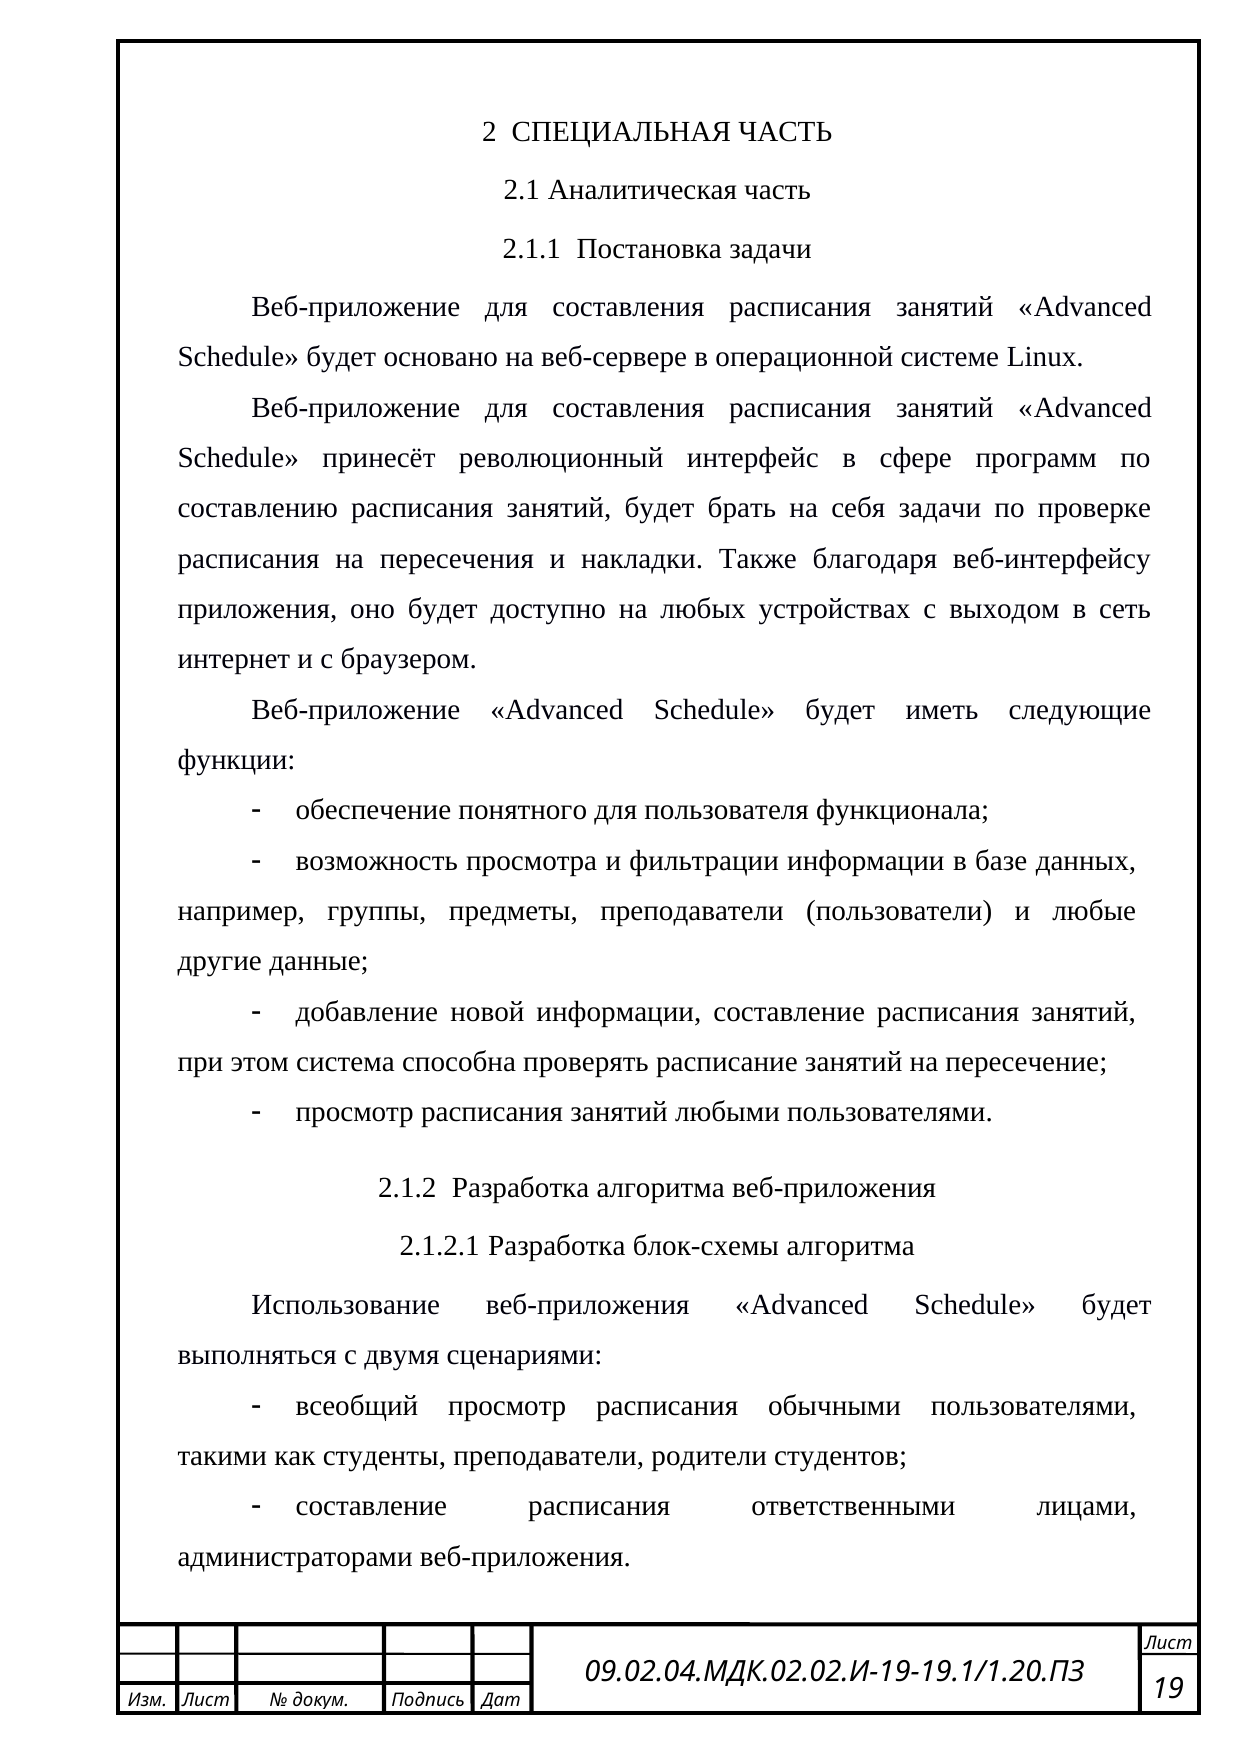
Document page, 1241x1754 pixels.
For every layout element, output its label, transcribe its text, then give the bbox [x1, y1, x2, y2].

list составление расписания ответственными лицами, администраторами веб-приложения. [177, 1488, 1137, 1572]
subtitle Разработка алгоритма веб-приложения [177, 1170, 1137, 1203]
subtitle Разработка блок-схемы алгоритма [177, 1228, 1137, 1262]
list просмотр расписания занятий любыми пользователями. [177, 1094, 1137, 1128]
list всеобщий просмотр расписания обычными пользователями, такими как студенты, преподаватели, родители студентов; [177, 1388, 1137, 1472]
text Веб-приложение для составления расписания занятий «Advanced Schedule» будет основано на веб-сервере в операционной системе Linux. [177, 289, 1152, 373]
text Использование веб-приложения «Advanced Schedule» будет выполняться с двумя сценариями: [177, 1287, 1152, 1371]
list обеспечение понятного для пользователя функционала; [177, 792, 1137, 826]
subtitle Постановка задачи [177, 231, 1137, 264]
text Веб-приложение для составления расписания занятий «Advanced Schedule» принесёт революционный интерфейс в сфере программ по составлению расписания занятий, будет брать на себя задачи по проверке расписания на пересечения и накладки. Также благодаря веб-интерфейсу приложения, оно будет доступно на любых устройствах с выходом в сеть интернет и с браузером. [177, 390, 1152, 675]
list возможность просмотра и фильтрации информации в базе данных, например, группы, предметы, преподаватели (пользователи) и любые другие данные; [177, 843, 1137, 977]
subtitle Специальная часть [177, 114, 1137, 147]
subtitle Аналитическая часть [177, 172, 1137, 206]
list добавление новой информации, составление расписания занятий, при этом система способна проверять расписание занятий на пересечение; [177, 994, 1137, 1078]
text Веб-приложение «Advanced Schedule» будет иметь следующие функции: [177, 692, 1152, 776]
